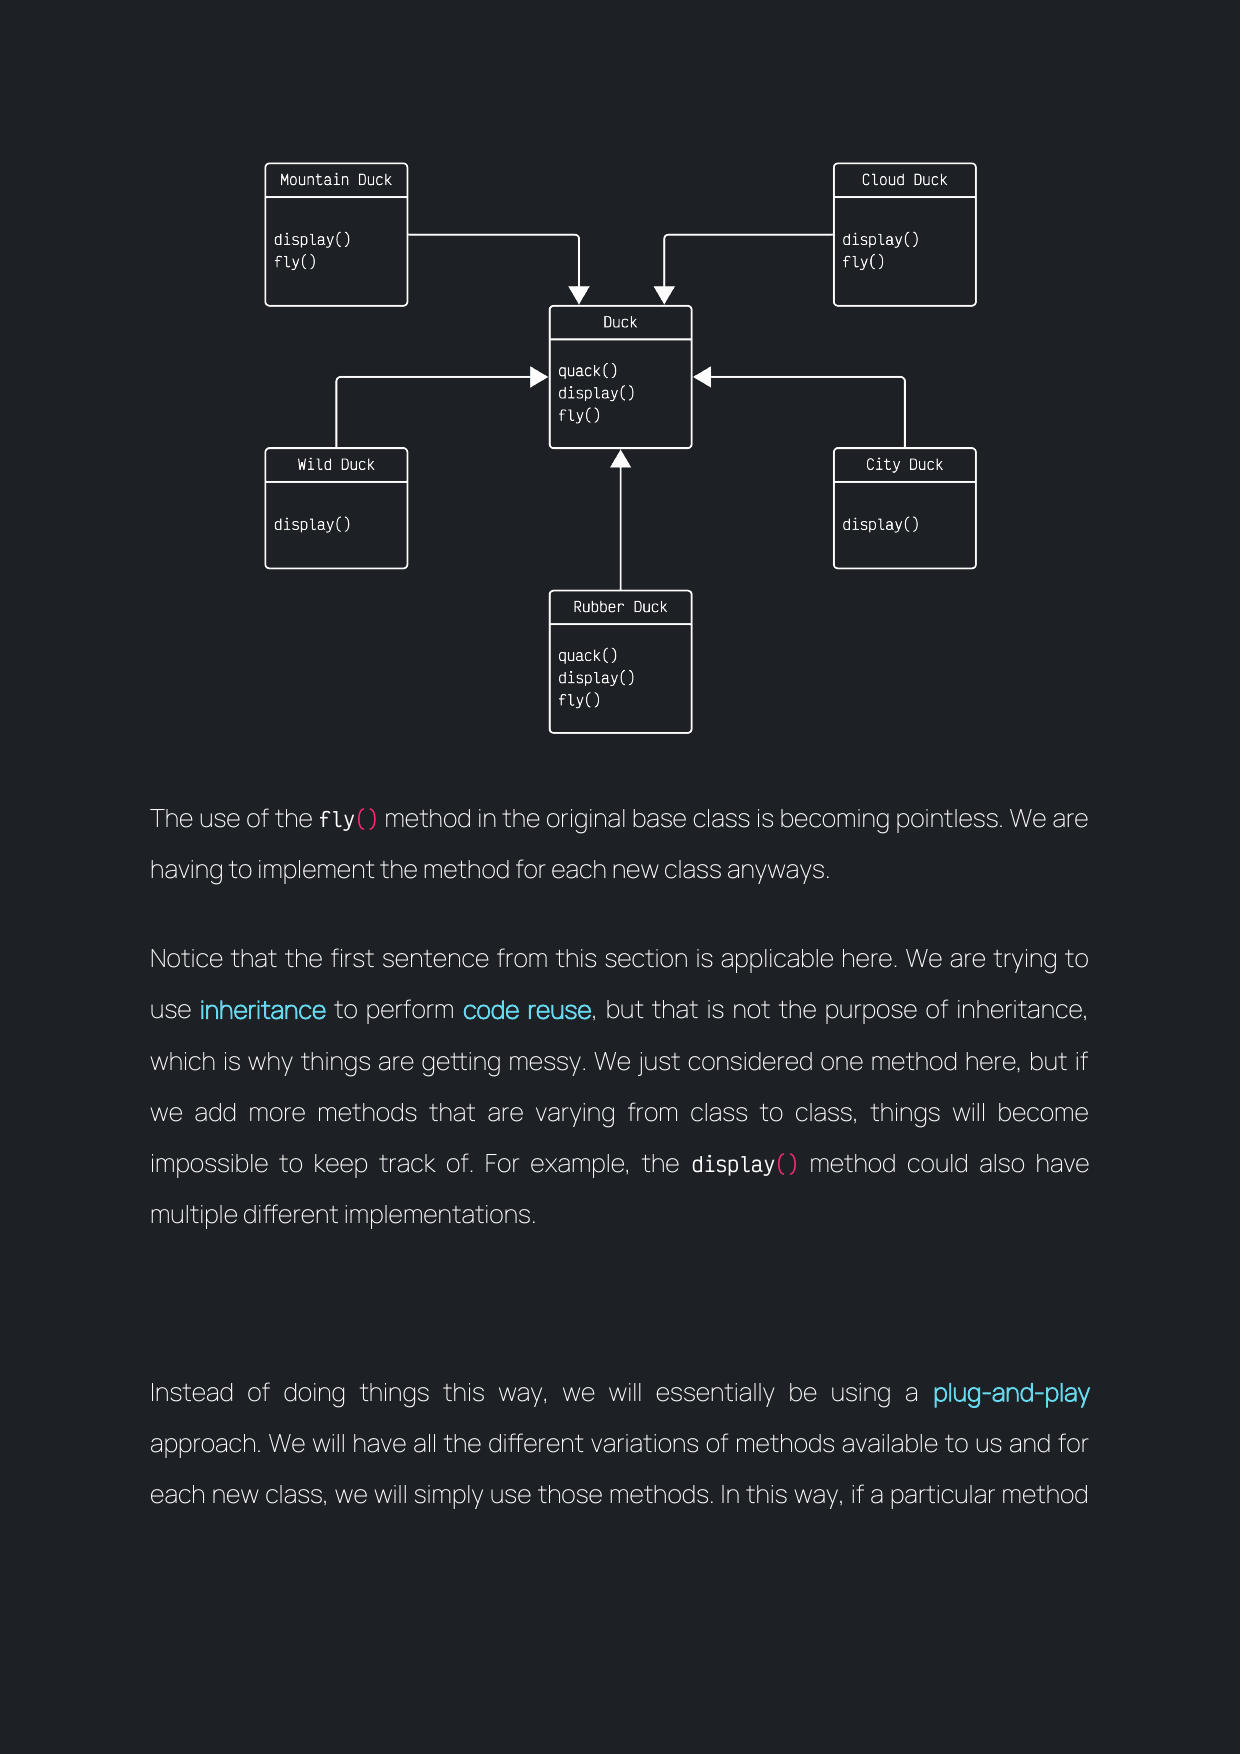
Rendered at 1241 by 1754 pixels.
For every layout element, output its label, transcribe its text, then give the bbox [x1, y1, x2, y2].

text The use of the fly() method in the original base class is becoming pointless. We are having to implement the method for each new class anyways. [150, 801, 1090, 886]
text Notice that the first sentence from this section is applicable here. We are trying to use inheritance to perform code reuse, but that is not the purpose of inheritance, which is why things are getting messy. We just considered one method here, but if we add more methods that are varying from class to class, things will become impossible to keep track of. For example, the display() method could also have multiple different implementations. [150, 941, 1090, 1231]
picture [251, 150, 990, 747]
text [150, 1374, 1090, 1511]
